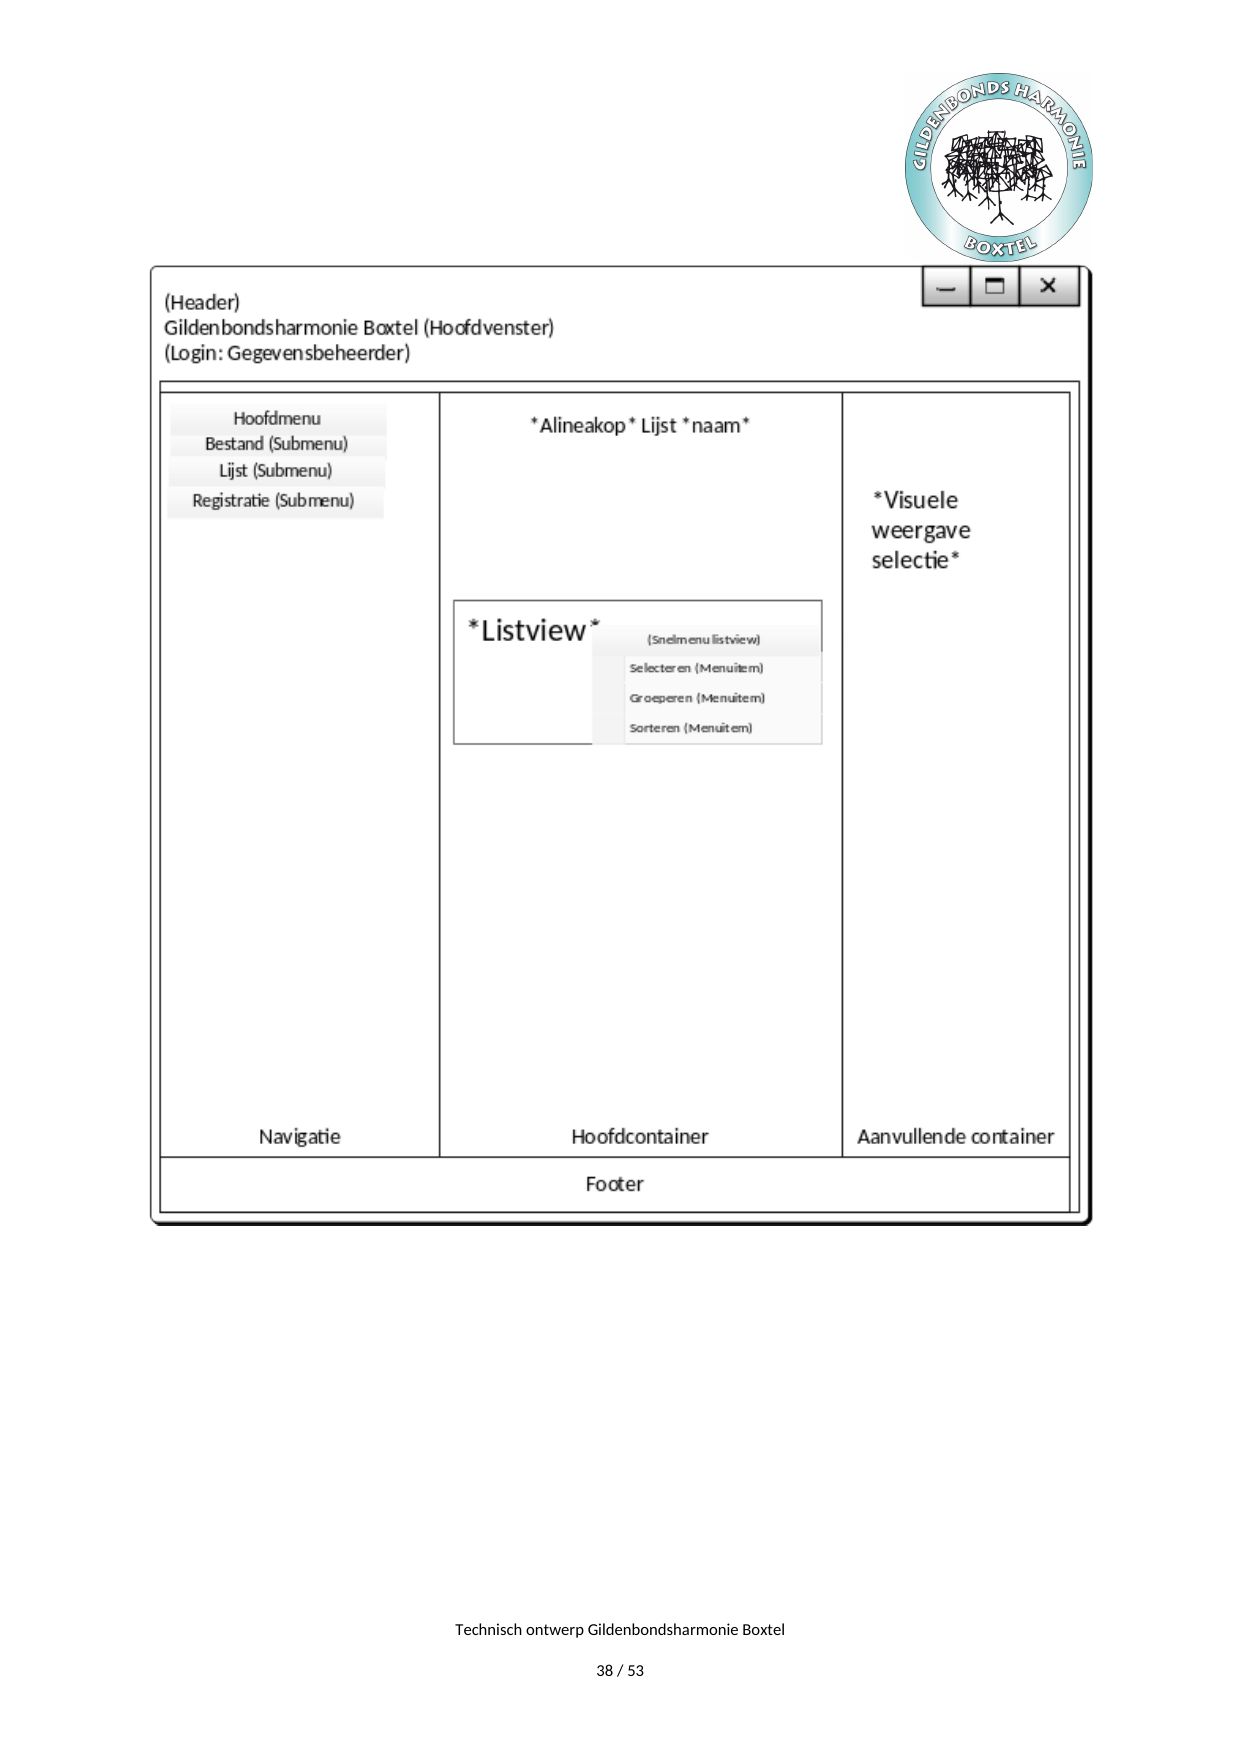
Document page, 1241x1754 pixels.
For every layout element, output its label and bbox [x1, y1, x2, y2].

picture [905, 73, 1093, 262]
